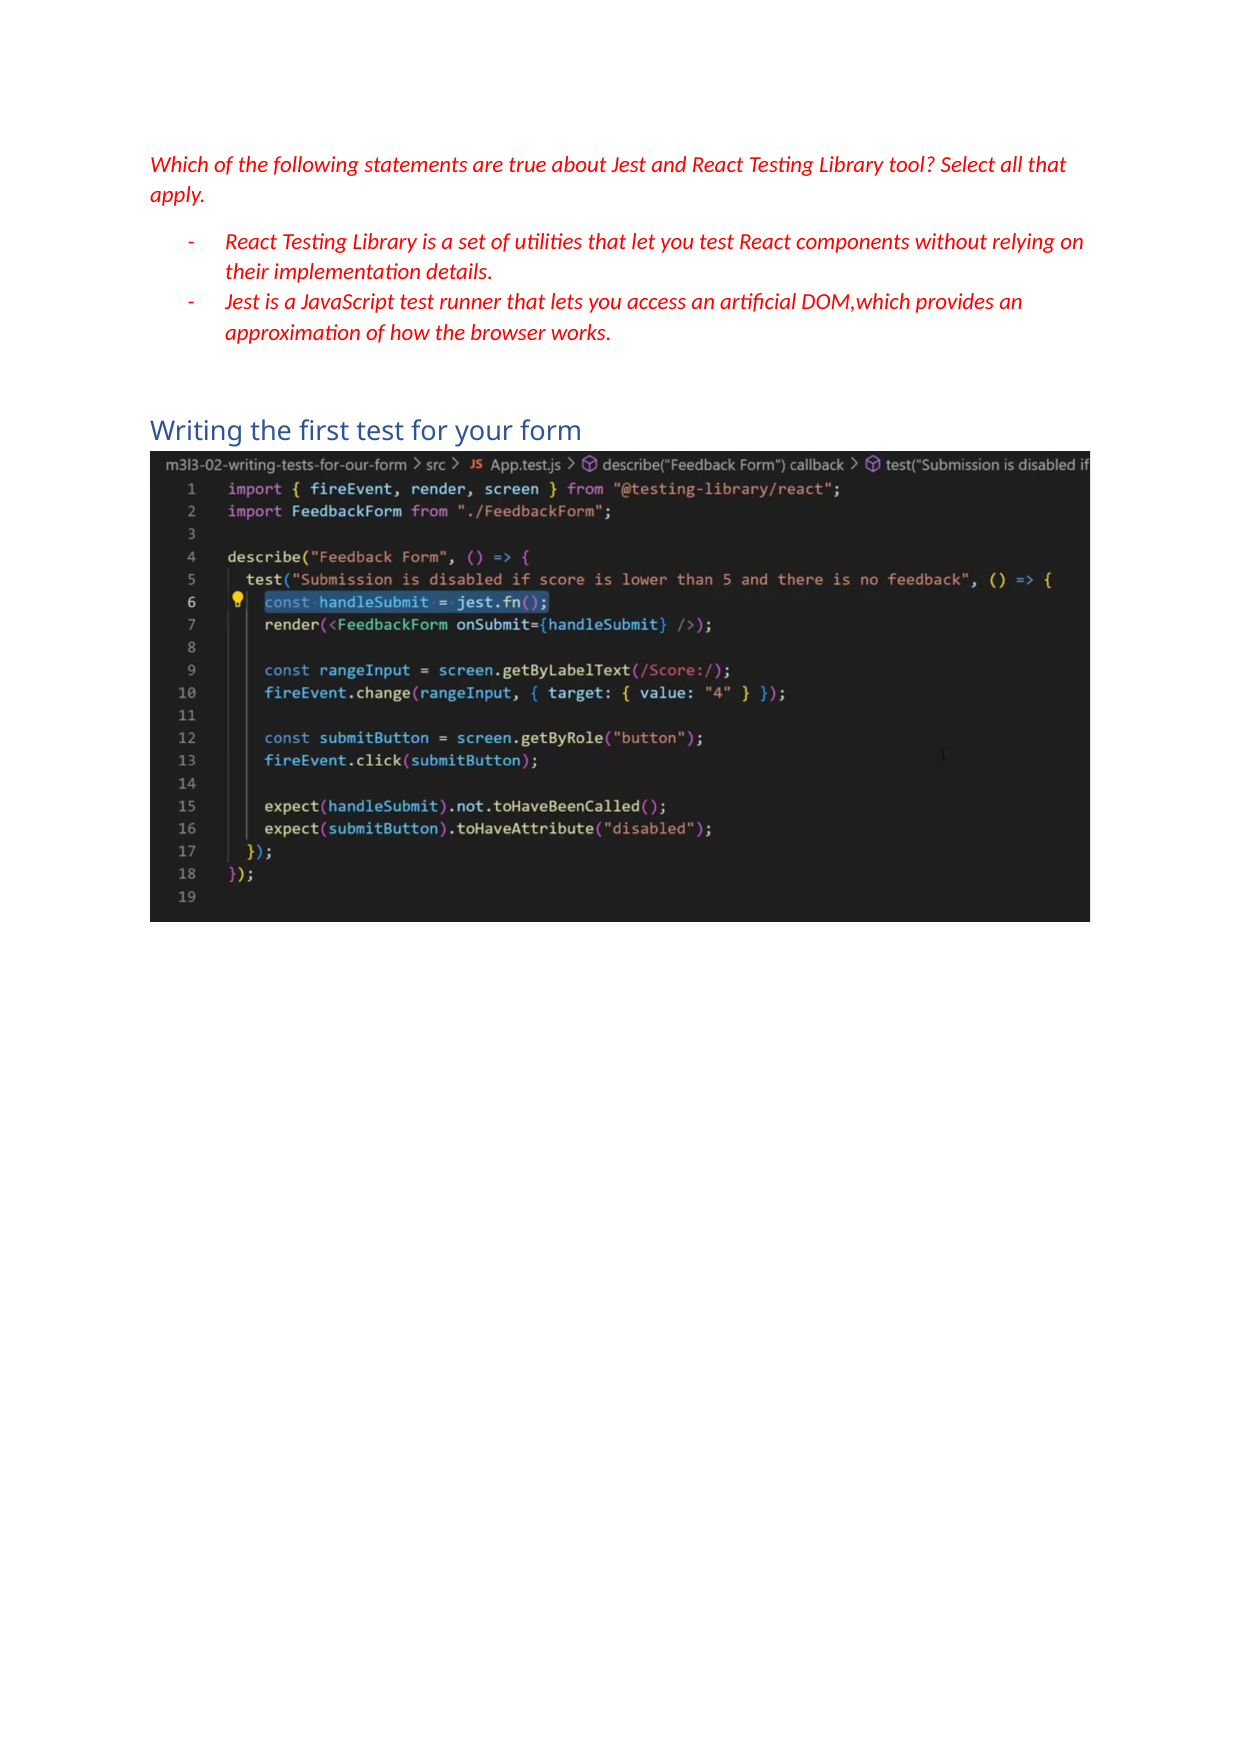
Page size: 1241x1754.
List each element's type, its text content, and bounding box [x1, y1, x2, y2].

picture [150, 451, 1091, 922]
subtitle Writing the first test for your form [150, 411, 1090, 448]
list Jest is a JavaScript test runner that lets you access an artificial DOM,which provides an approximation of how the browser works. [187, 287, 1090, 346]
text Which of the following statements are true about Jest and React Testing Library tool? Select all that apply. [150, 150, 1090, 208]
list React Testing Library is a set of utilities that let you test React components without relying on their implementation details. [187, 227, 1090, 285]
